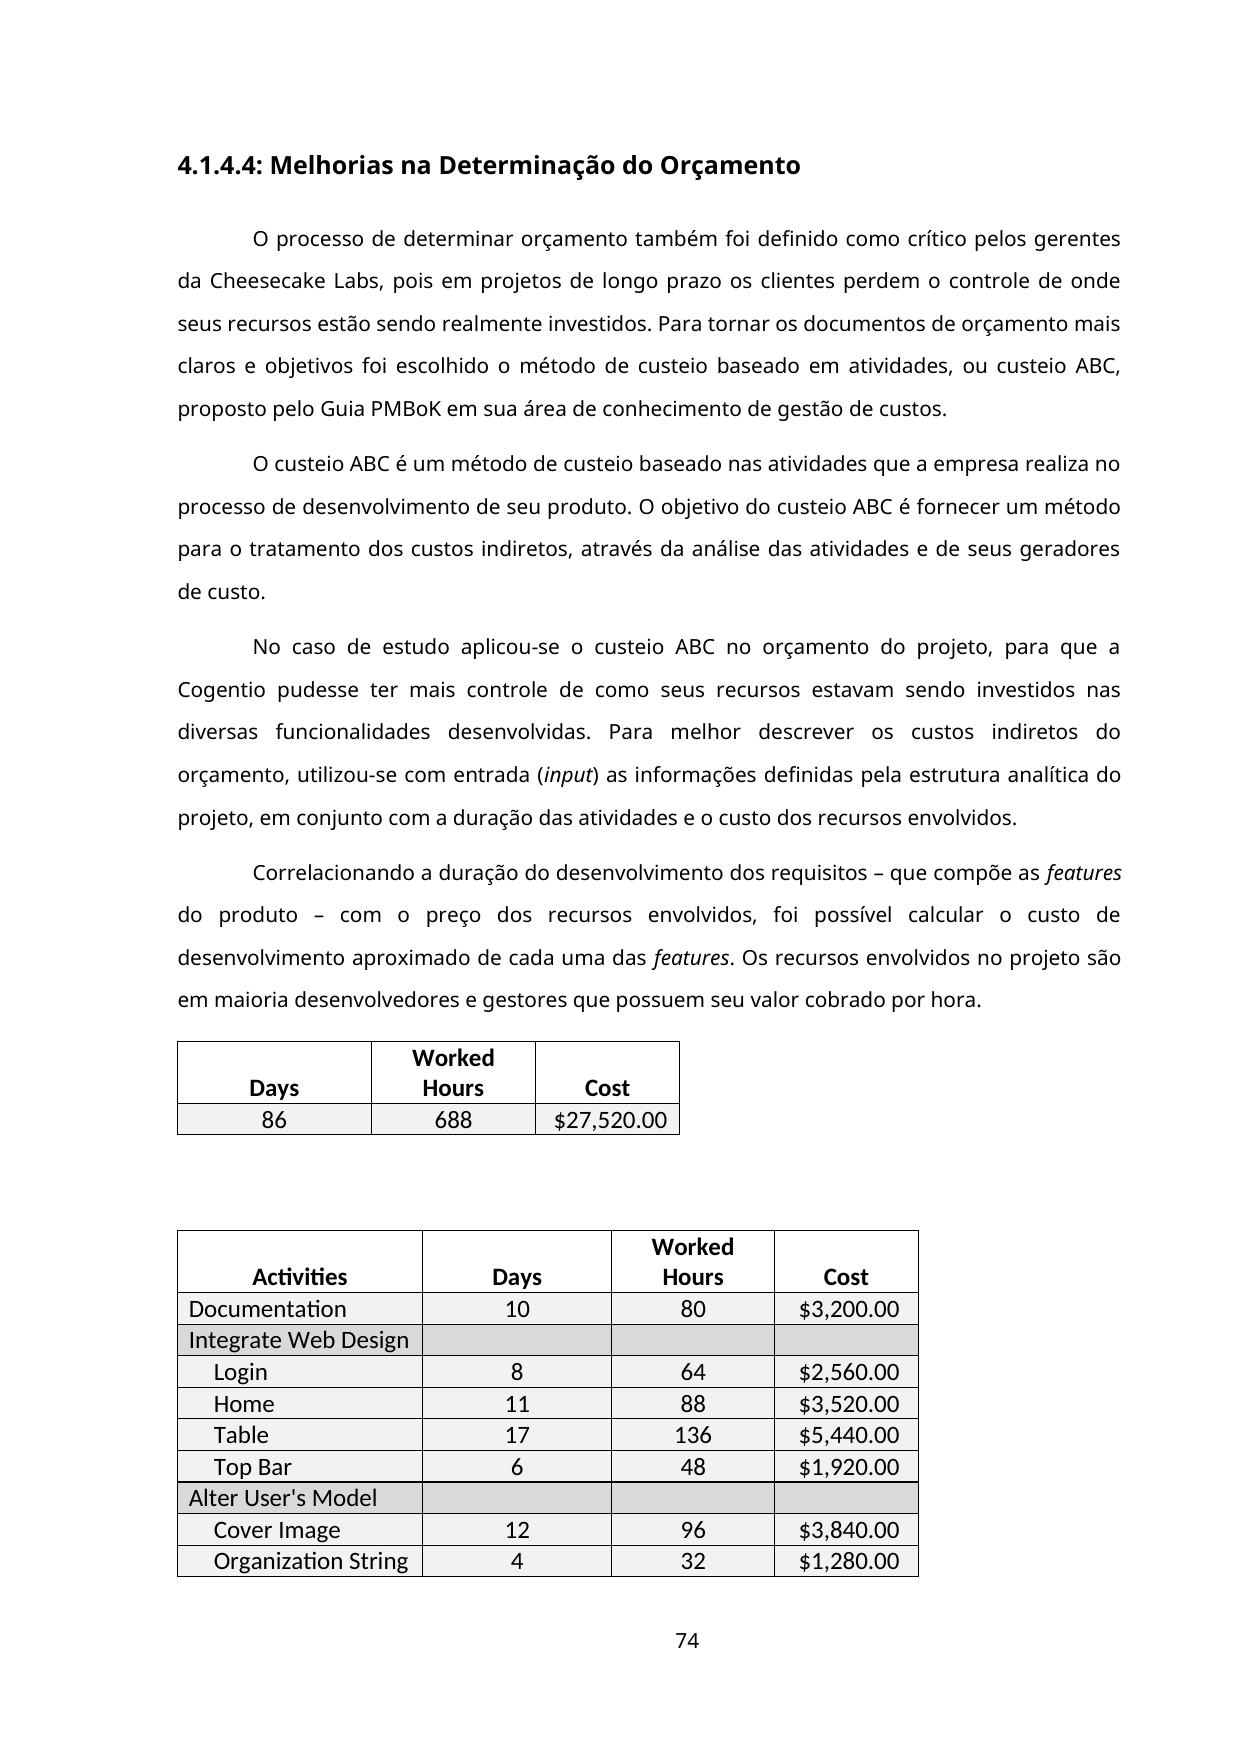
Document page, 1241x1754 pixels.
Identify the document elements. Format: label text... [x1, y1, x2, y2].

table_cell [775, 1325, 918, 1355]
table_cell Table [178, 1419, 422, 1450]
table_cell $27,520.00 [536, 1104, 679, 1134]
table_cell 88 [612, 1388, 774, 1418]
text Correlacionando a duração do desenvolvimento dos requisitos – que compõe as features do produto – com o preço dos recursos envolvidos, foi possível calcular o custo de desenvolvimento aproximado de cada uma das features. Os recursos envolvidos no projeto são em maioria desenvolvedores e gestores que possuem seu valor cobrado por hora. [177, 858, 1122, 1014]
table_cell 6 [423, 1451, 611, 1481]
text O processo de determinar orçamento também foi definido como crítico pelos gerentes da Cheesecake Labs, pois em projetos de longo prazo os clientes perdem o controle de onde seus recursos estão sendo realmente investidos. Para tornar os documentos de orçamento mais claros e objetivos foi escolhido o método de custeio baseado em atividades, ou custeio ABC, proposto pelo Guia PMBoK em sua área de conhecimento de gestão de custos. [177, 224, 1122, 423]
table_cell 17 [423, 1419, 611, 1450]
table_cell $1,920.00 [775, 1451, 918, 1481]
table_cell 80 [612, 1293, 774, 1323]
table_header Cost [775, 1231, 918, 1292]
table_cell [775, 1483, 918, 1513]
table_cell Alter User's Model [178, 1483, 422, 1513]
table_cell 32 [612, 1546, 774, 1576]
table_cell 96 [612, 1514, 774, 1544]
table_header Activities [178, 1231, 422, 1292]
table_header Days [178, 1042, 371, 1103]
table_cell 64 [612, 1356, 774, 1387]
table_header Days [423, 1231, 611, 1292]
text No caso de estudo aplicou-se o custeio ABC no orçamento do projeto, para que a Cogentio pudesse ter mais controle de como seus recursos estavam sendo investidos nas diversas funcionalidades desenvolvidas. Para melhor descrever os custos indiretos do orçamento, utilizou-se com entrada (input) as informações definidas pela estrutura analítica do projeto, em conjunto com a duração das atividades e o custo dos recursos envolvidos. [177, 632, 1122, 831]
text O custeio ABC é um método de custeio baseado nas atividades que a empresa realiza no processo de desenvolvimento de seu produto. O objetivo do custeio ABC é fornecer um método para o tratamento dos custos indiretos, através da análise das atividades e de seus geradores de custo. [177, 449, 1122, 606]
table_cell Top Bar [178, 1451, 422, 1481]
table_cell Documentation [178, 1293, 422, 1323]
table_header Worked Hours [612, 1231, 774, 1292]
table_cell 86 [178, 1104, 371, 1134]
table_header Worked Hours [372, 1042, 535, 1103]
table_cell 8 [423, 1356, 611, 1387]
subtitle Melhorias na Determinação do Orçamento [177, 148, 1122, 182]
table_cell Organization String [178, 1546, 422, 1576]
table_cell Login [178, 1356, 422, 1387]
table_cell 11 [423, 1388, 611, 1418]
table_cell 688 [372, 1104, 535, 1134]
table_cell $3,200.00 [775, 1293, 918, 1323]
table_cell 4 [423, 1546, 611, 1576]
table_cell 136 [612, 1419, 774, 1450]
table_cell $3,840.00 [775, 1514, 918, 1544]
table_cell Integrate Web Design [178, 1325, 422, 1355]
table_cell $2,560.00 [775, 1356, 918, 1387]
table_cell 12 [423, 1514, 611, 1544]
table_cell [423, 1325, 611, 1355]
table_cell 10 [423, 1293, 611, 1323]
table_cell $1,280.00 [775, 1546, 918, 1576]
table_cell Cover Image [178, 1514, 422, 1544]
table_header Cost [536, 1042, 679, 1103]
table_cell Home [178, 1388, 422, 1418]
table_cell $5,440.00 [775, 1419, 918, 1450]
table_cell [423, 1483, 611, 1513]
table_cell $3,520.00 [775, 1388, 918, 1418]
table_cell [612, 1325, 774, 1355]
table_cell [612, 1483, 774, 1513]
table_cell 48 [612, 1451, 774, 1481]
